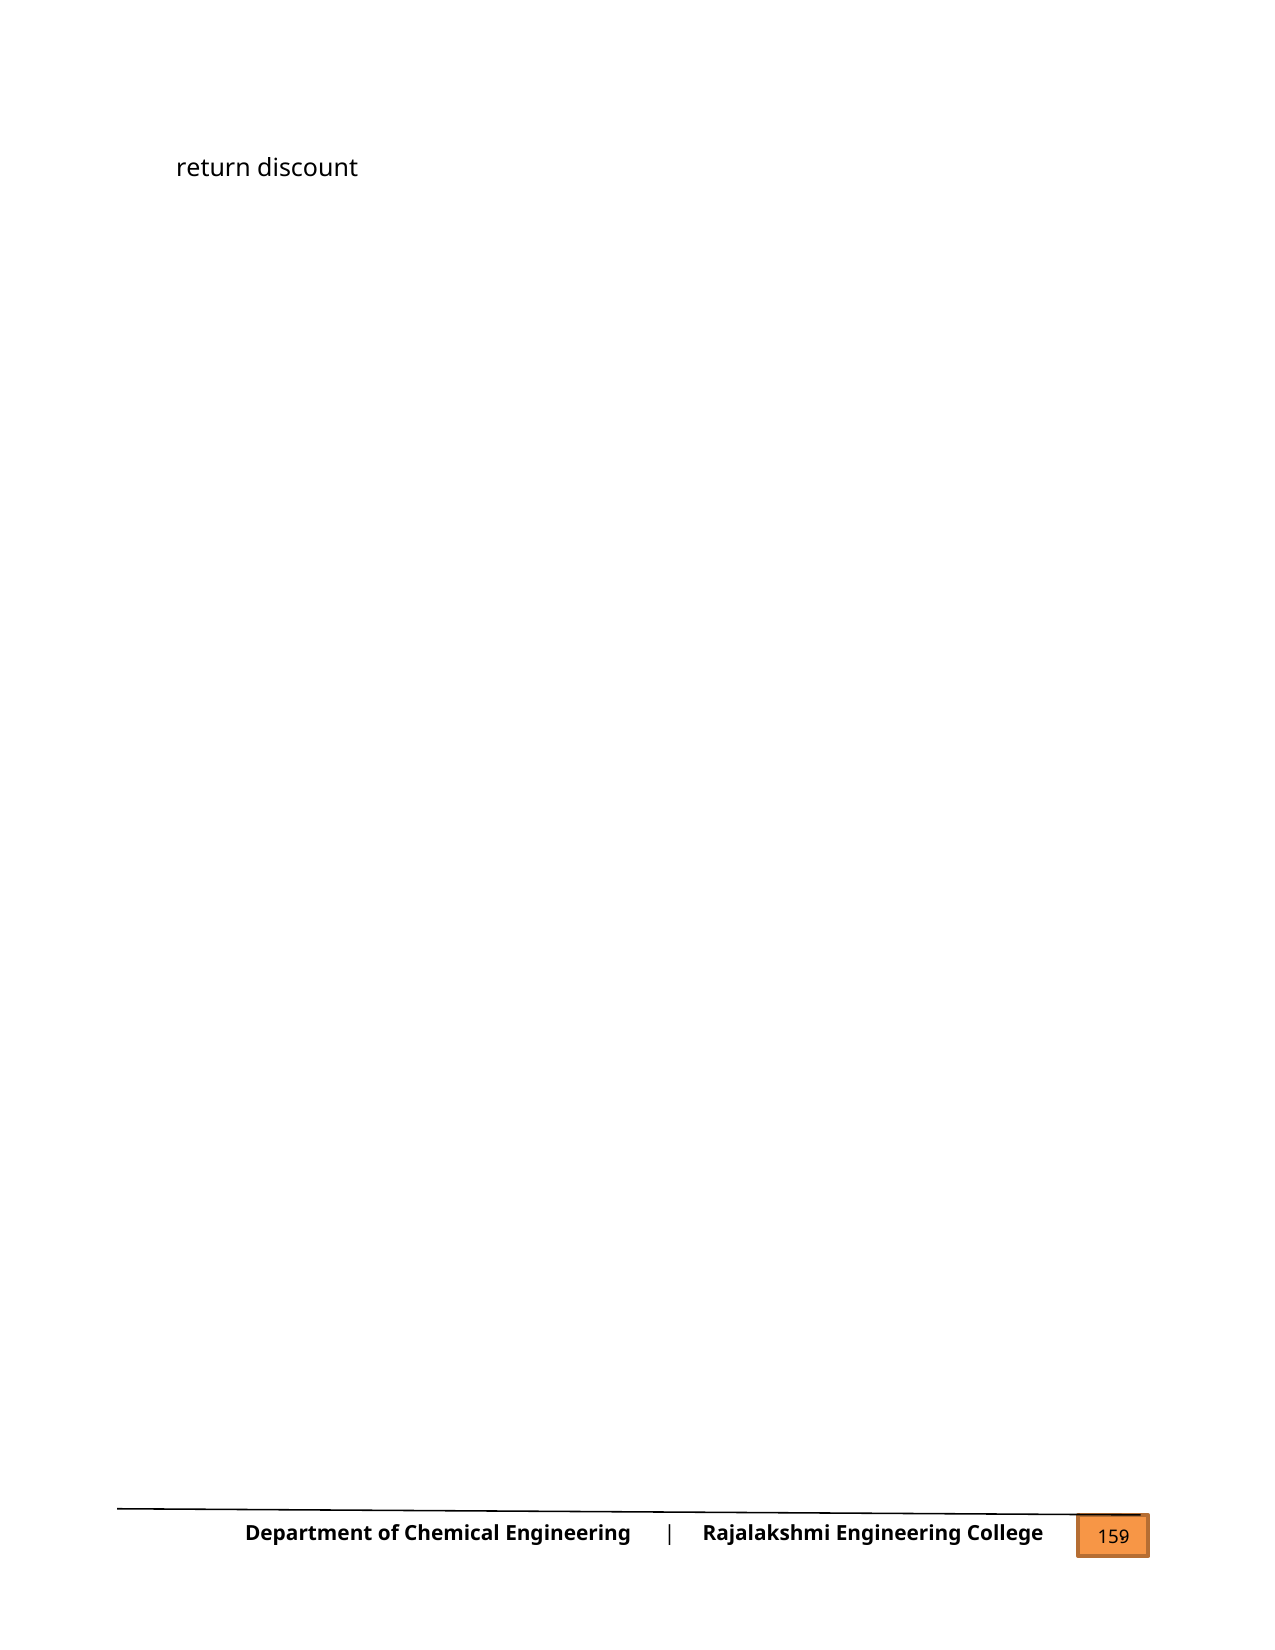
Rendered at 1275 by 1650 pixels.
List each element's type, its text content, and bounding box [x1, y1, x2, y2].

text return discount [150, 150, 1125, 184]
